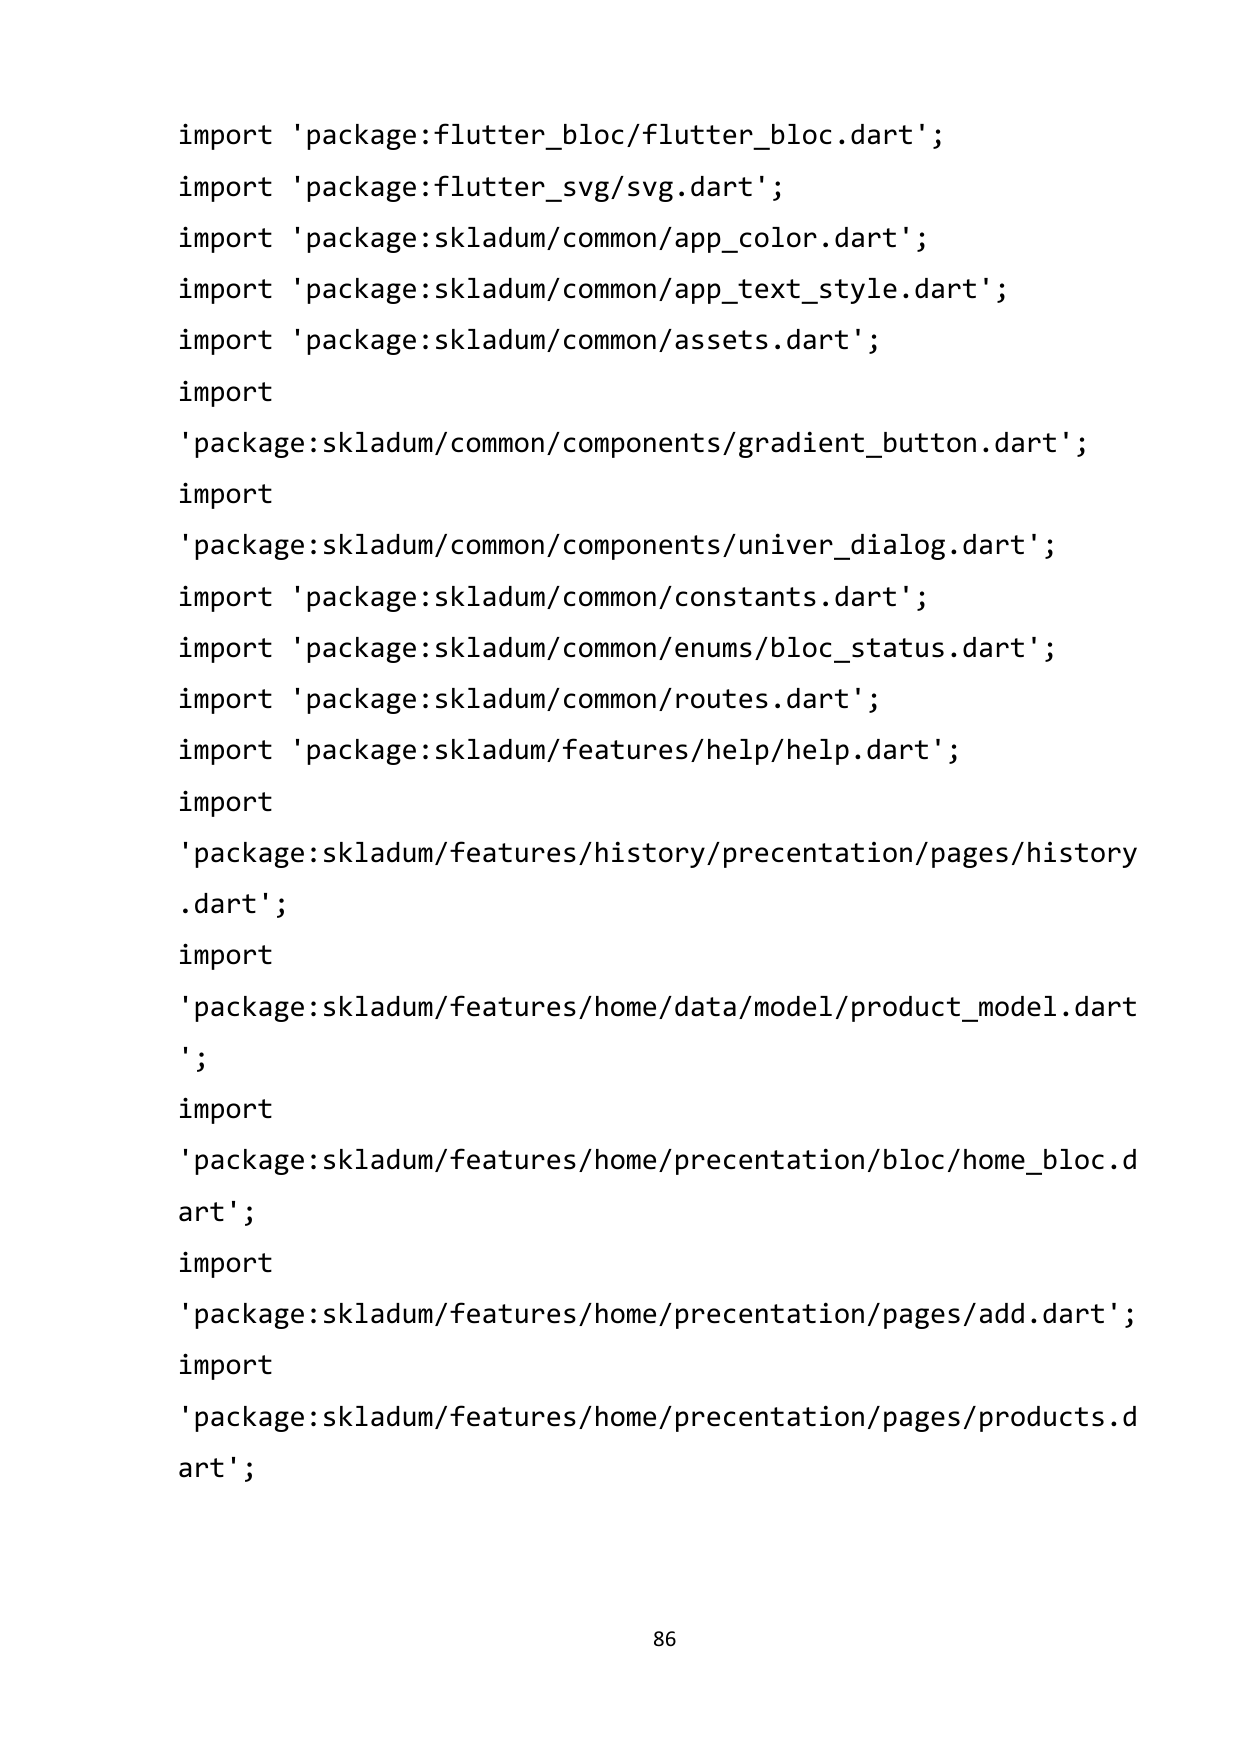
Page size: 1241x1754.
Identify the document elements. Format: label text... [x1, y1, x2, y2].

text import 'package:skladum/features/help/help.dart'; [177, 733, 1152, 767]
text import 'package:skladum/common/components/univer_dialog.dart'; [177, 477, 1152, 562]
text import 'package:flutter_svg/svg.dart'; [177, 169, 1152, 203]
text import 'package:flutter_bloc/flutter_bloc.dart'; [177, 118, 1152, 152]
text import 'package:skladum/common/routes.dart'; [177, 682, 1152, 716]
text import 'package:skladum/features/history/precentation/pages/history.dart'; [177, 784, 1152, 921]
text import 'package:skladum/common/components/gradient_button.dart'; [177, 374, 1152, 460]
text import 'package:skladum/common/app_color.dart'; [177, 221, 1152, 255]
text import 'package:skladum/common/app_text_style.dart'; [177, 272, 1152, 306]
text import 'package:skladum/common/constants.dart'; [177, 579, 1152, 613]
text import 'package:skladum/features/home/precentation/pages/products.dart'; [177, 1348, 1152, 1485]
text import 'package:skladum/features/home/data/model/product_model.dart'; [177, 938, 1152, 1075]
text import 'package:skladum/features/home/precentation/pages/add.dart'; [177, 1246, 1152, 1331]
text import 'package:skladum/common/enums/bloc_status.dart'; [177, 631, 1152, 665]
text import 'package:skladum/features/home/precentation/bloc/home_bloc.dart'; [177, 1092, 1152, 1228]
text import 'package:skladum/common/assets.dart'; [177, 323, 1152, 357]
